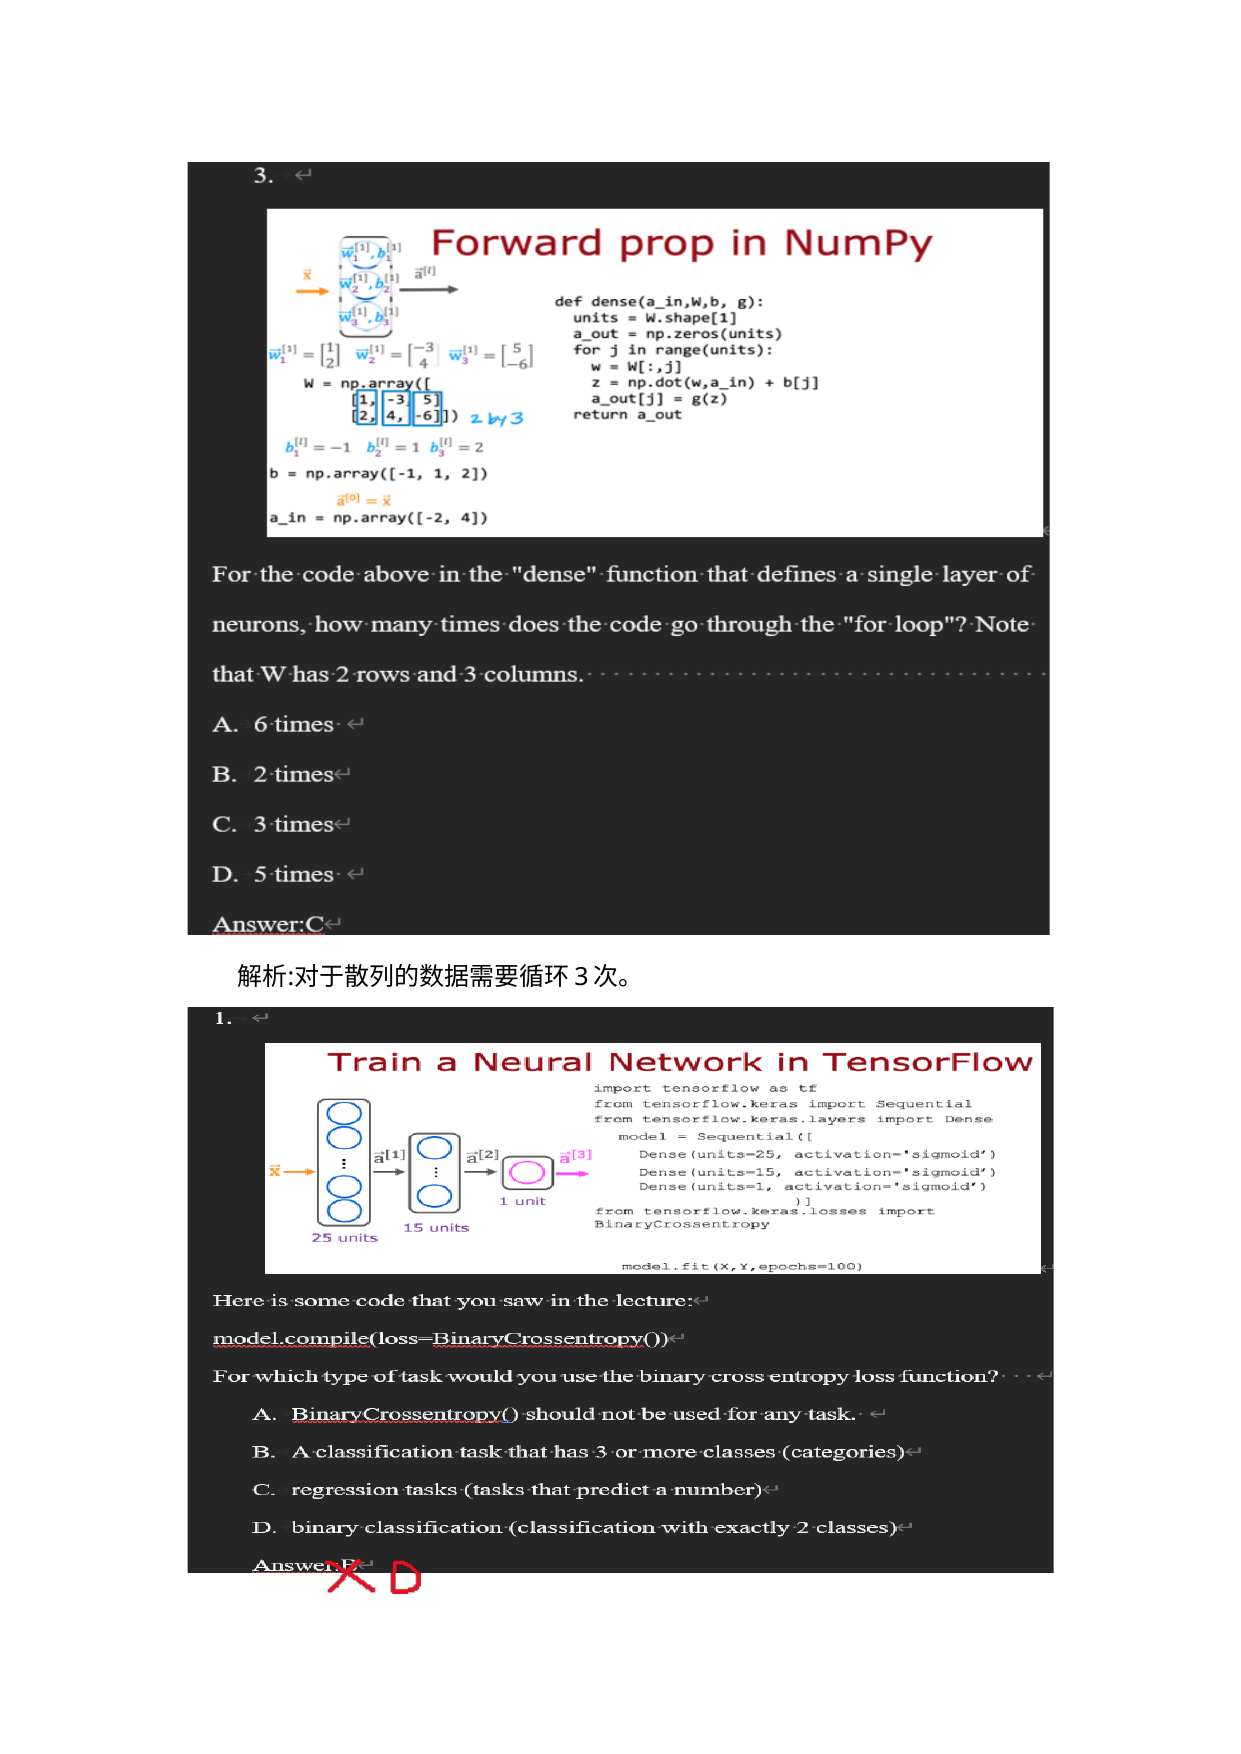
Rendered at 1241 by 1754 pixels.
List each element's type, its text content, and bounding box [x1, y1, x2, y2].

picture [187, 162, 1050, 935]
text 解析:对于散列的数据需要循环3次。 [187, 942, 1053, 1007]
picture [187, 1007, 1054, 1594]
